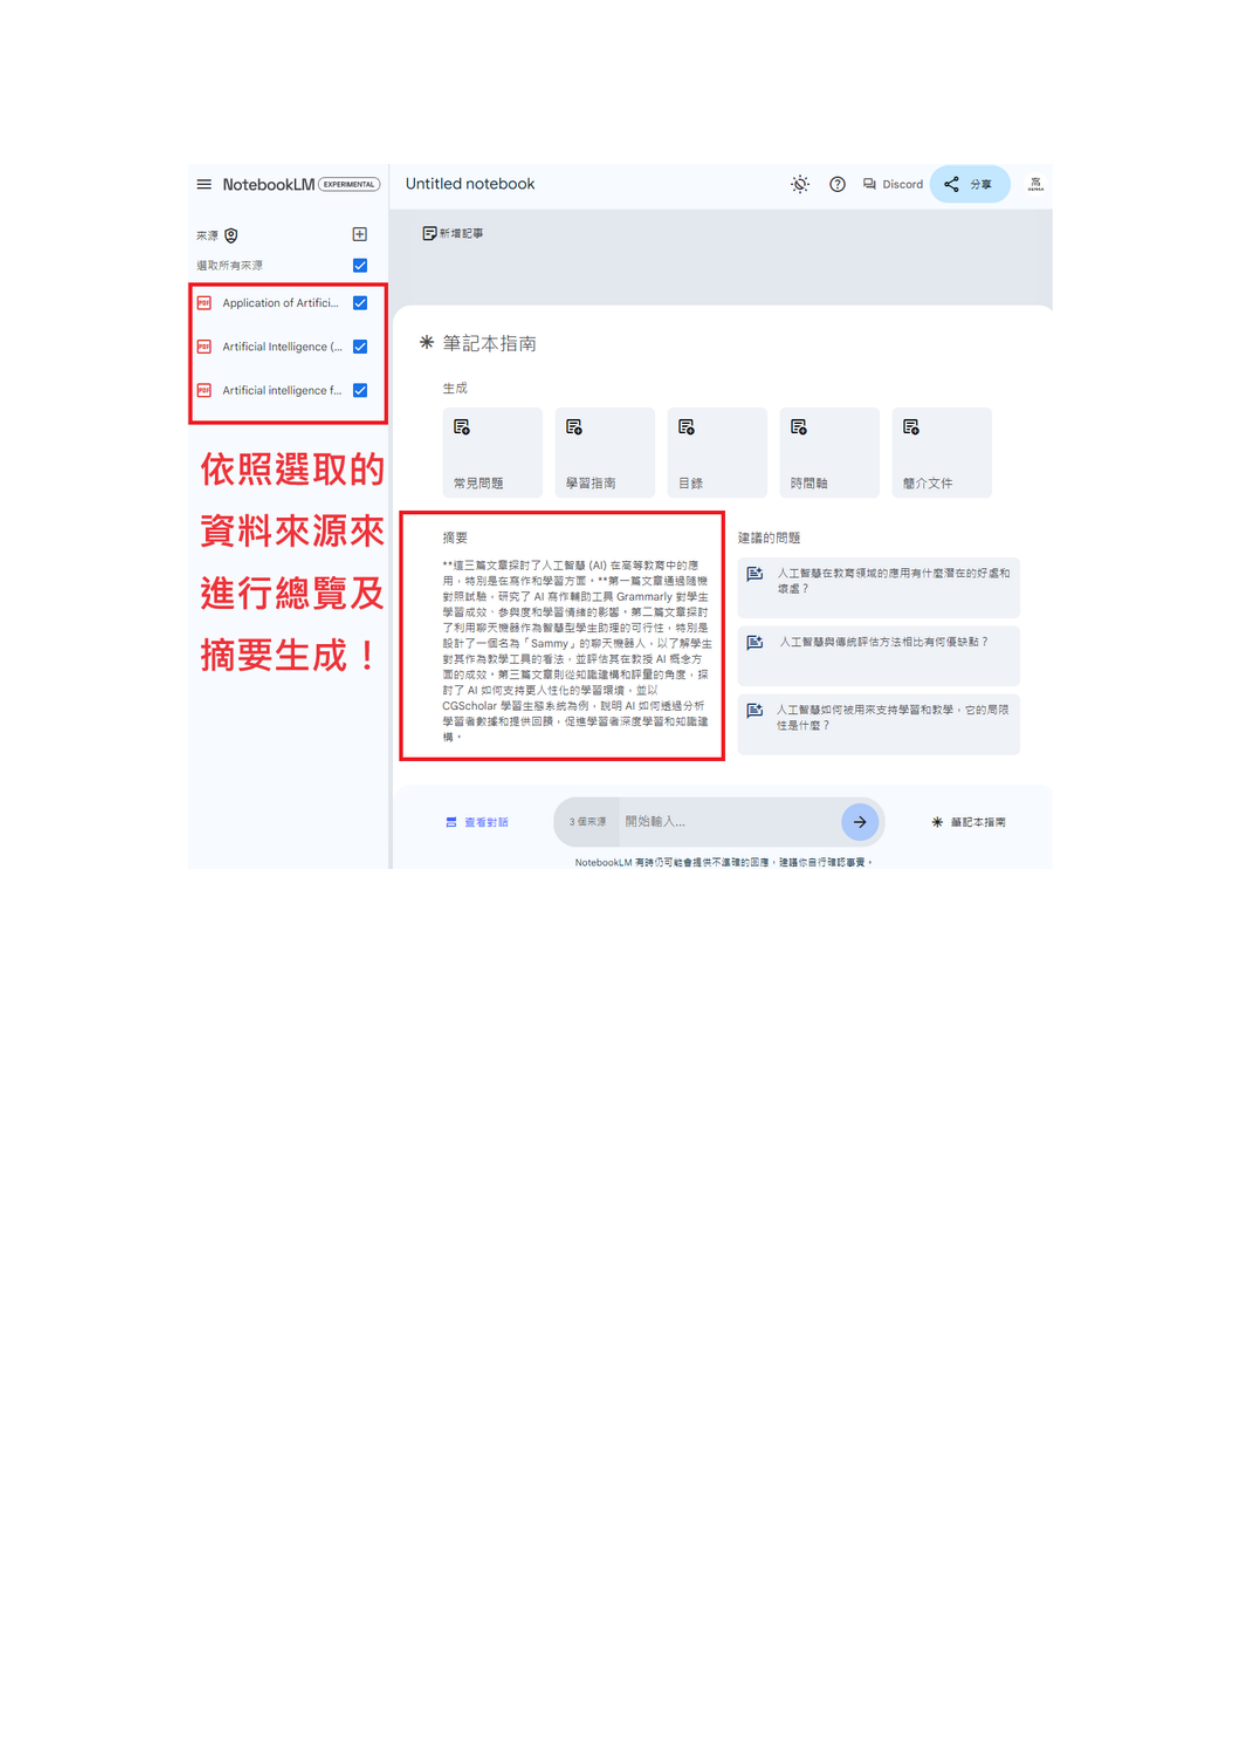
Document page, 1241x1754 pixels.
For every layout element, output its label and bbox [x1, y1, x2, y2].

picture [187, 164, 1053, 869]
